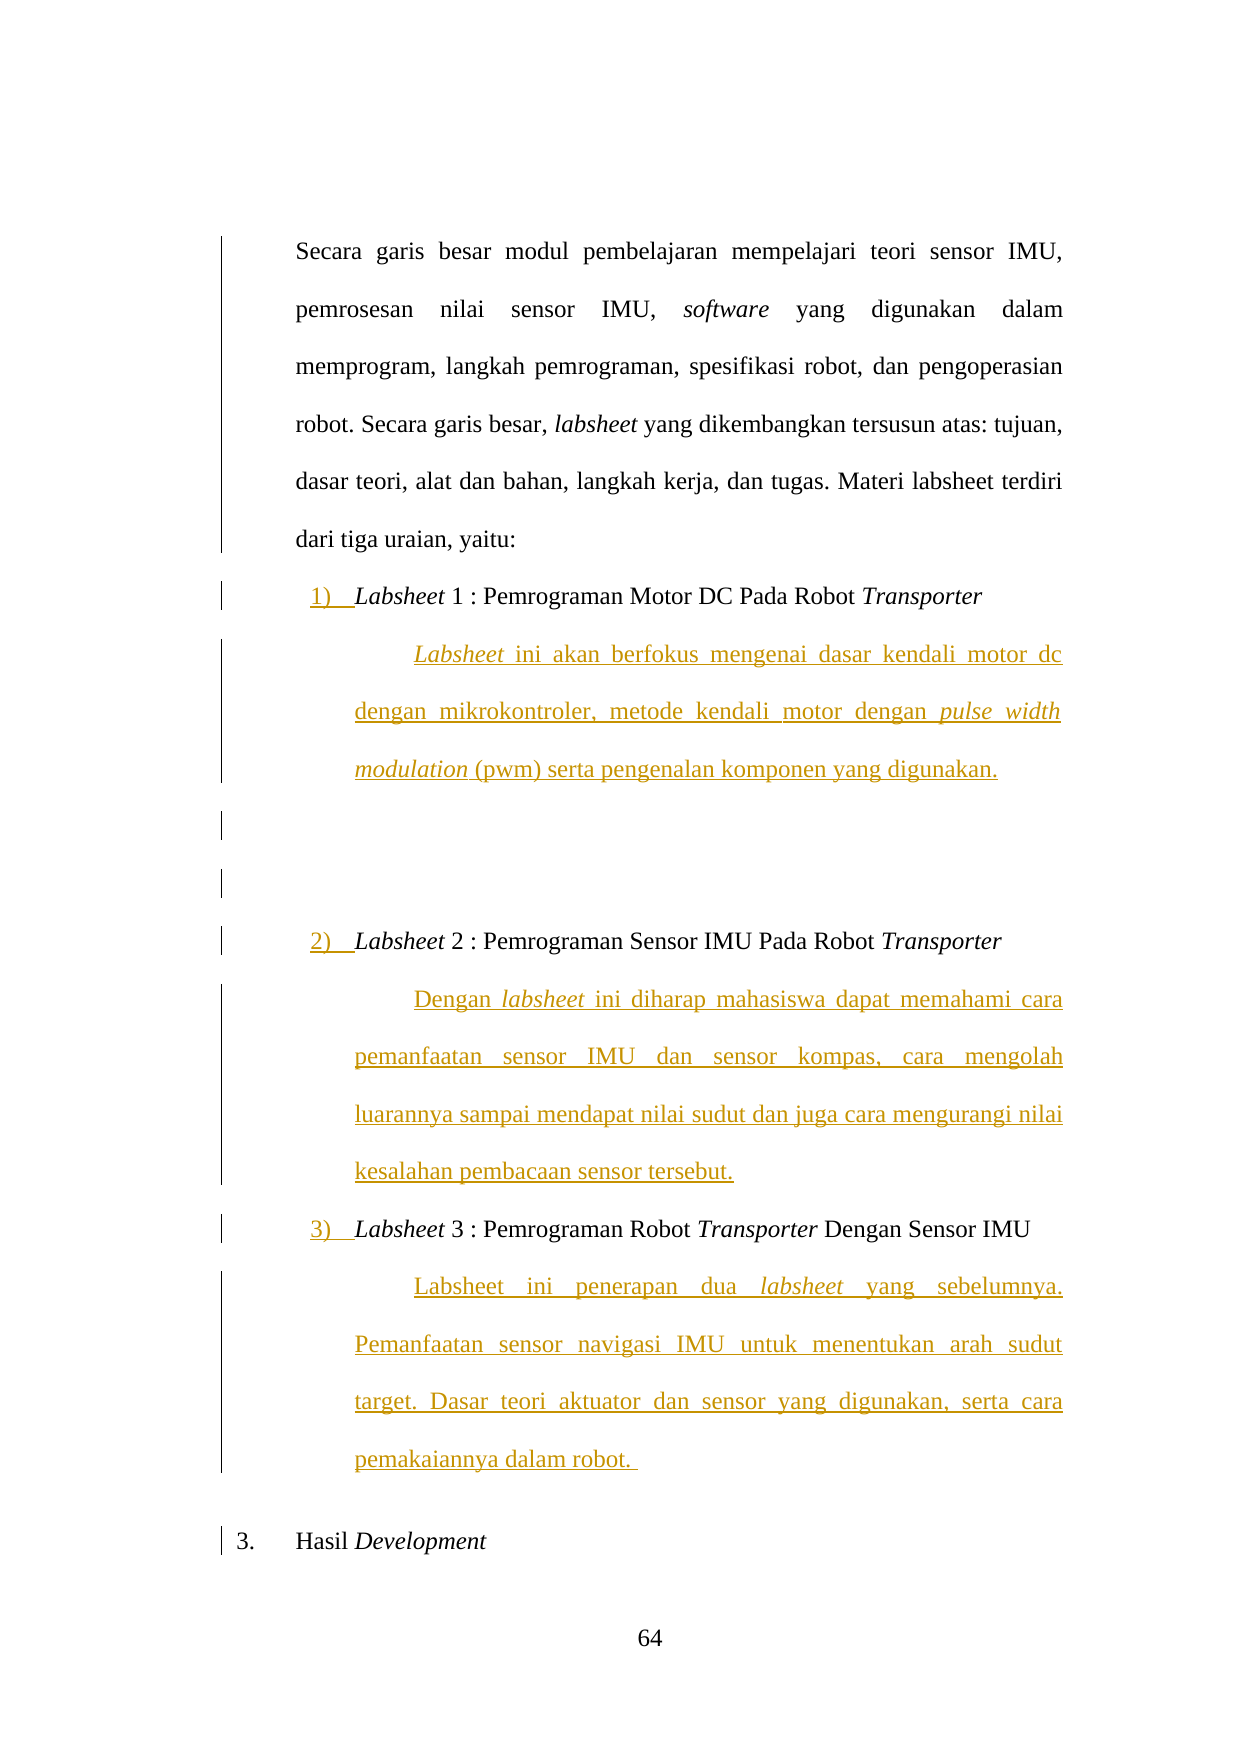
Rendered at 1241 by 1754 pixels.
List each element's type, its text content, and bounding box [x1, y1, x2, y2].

list Labsheet 3 : Pemrograman Robot Transporter Dengan Sensor IMU [310, 1214, 1063, 1242]
list Labsheet 1 : Pemrograman Motor DC Pada Robot Transporter [310, 581, 1063, 610]
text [295, 236, 1063, 552]
list Labsheet 2 : Pemrograman Sensor IMU Pada Robot Transporter [310, 926, 1063, 955]
subtitle Hasil Development [236, 1526, 1063, 1555]
